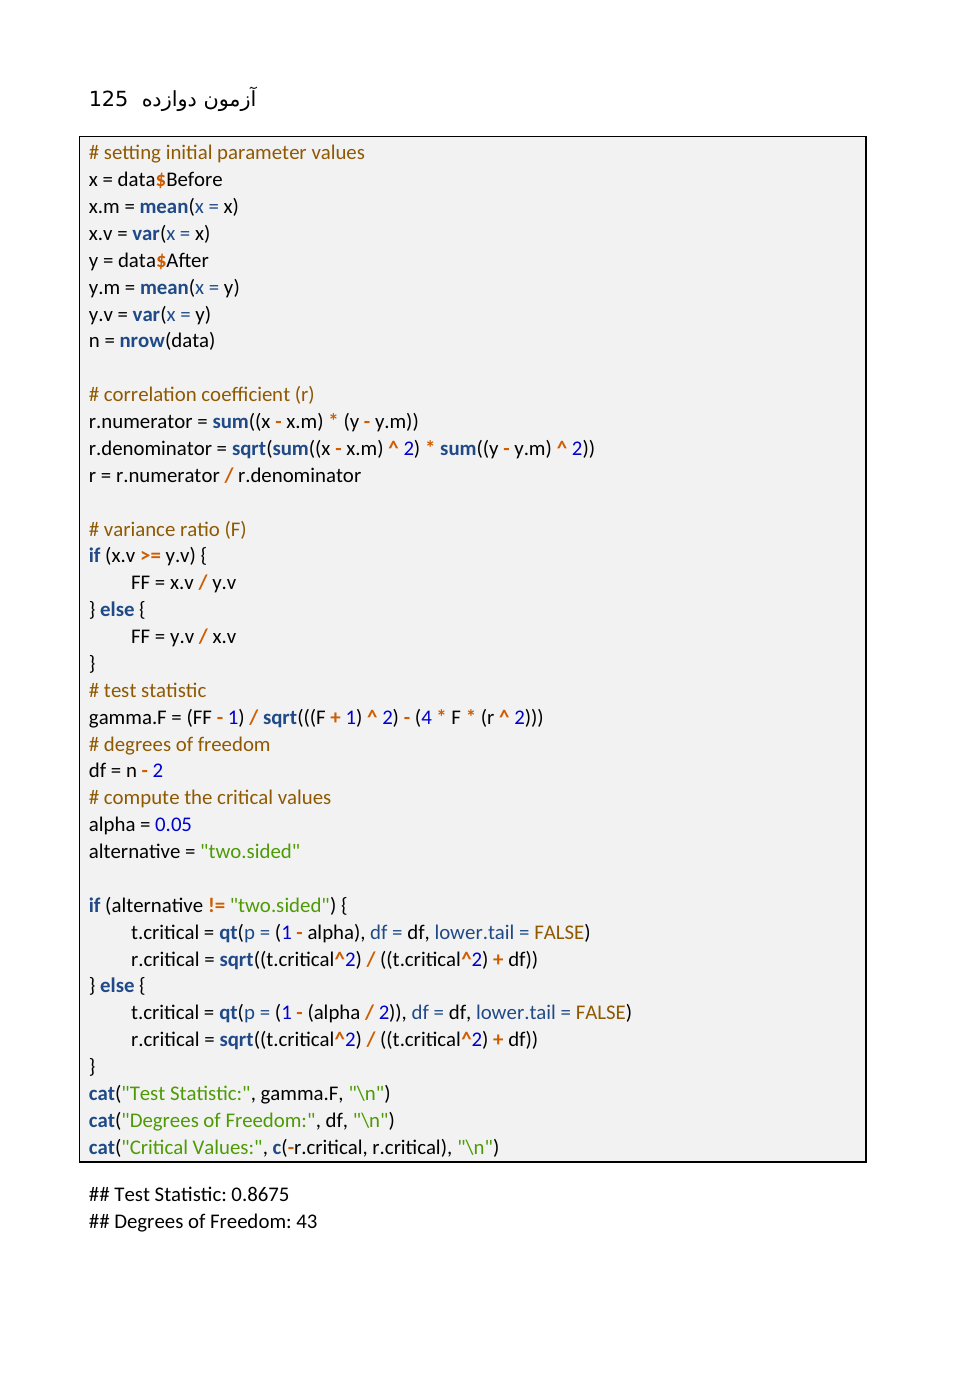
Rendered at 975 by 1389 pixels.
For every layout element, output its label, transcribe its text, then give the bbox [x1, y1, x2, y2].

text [89, 1181, 857, 1233]
text # setting initial parameter values x = data$Before x.m = mean(x = x) x.v = var(x = x) y = data$After y.m = mean(x = y) y.v = var(x = y) n = nrow(data) # correlation coefficient (r) r.numerator = sum((x - x.m) * (y - y.m)) r.denominator = sqrt(sum((x - x.m) ^ 2) * sum((y - y.m) ^ 2)) r = r.numerator / r.denominator # variance ratio (F) if (x.v >= y.v) { FF = x.v / y.v } else { FF = y.v / x.v } # test statistic gamma.F = (FF - 1) / sqrt(((F + 1) ^ 2) - (4 * F * (r ^ 2))) # degrees of freedom df = n - 2 # compute the critical values alpha = 0.05 alternative = "two.sided" if (alternative != "two.sided") { t.critical = qt(p = (1 - alpha), df = df, lower.tail = FALSE) r.critical = sqrt((t.critical^2) / ((t.critical^2) + df)) } else { t.critical = qt(p = (1 - (alpha / 2)), df = df, lower.tail = FALSE) r.critical = sqrt((t.critical^2) / ((t.critical^2) + df)) } cat("Test Statistic:", gamma.F, "\n") cat("Degrees of Freedom:", df, "\n") cat("Critical Values:", c(-r.critical, r.critical), "\n") [80, 137, 865, 1161]
